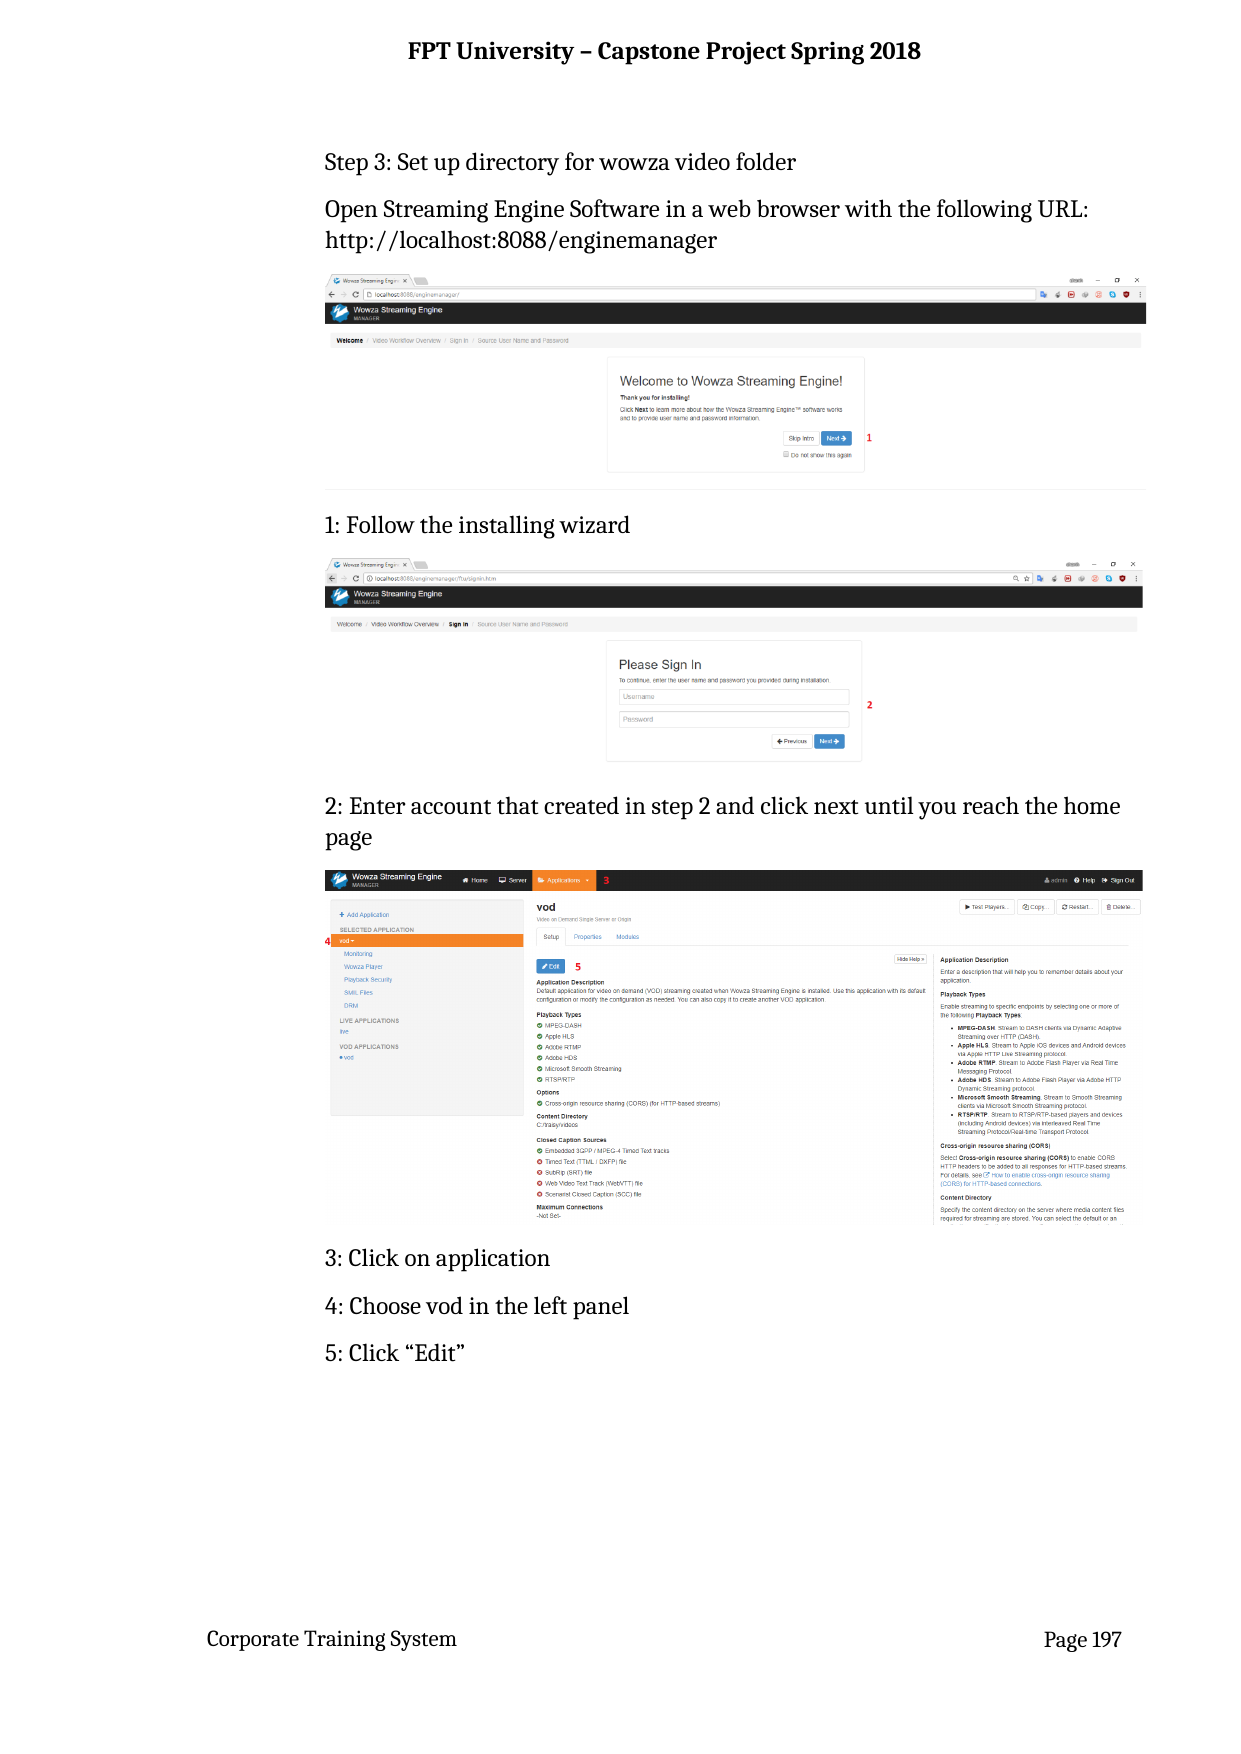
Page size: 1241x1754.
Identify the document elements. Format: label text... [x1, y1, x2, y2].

text Step 3: Set up directory for wowza video folder [325, 148, 1122, 176]
picture [325, 870, 1143, 1225]
text 1: Follow the installing wizard [325, 511, 1122, 539]
picture [325, 274, 1147, 492]
text Open Streaming Engine Software in a web browser with the following URL: http://localhost:8088/enginemanager [325, 195, 1122, 255]
text 3: Click on application [325, 1244, 1122, 1273]
text 2: Enter account that created in step 2 and click next until you reach the home page [325, 792, 1122, 852]
picture [325, 558, 1143, 773]
text 4: Choose vod in the left panel [325, 1292, 1122, 1320]
text 5: Click “Edit” [325, 1339, 1122, 1368]
